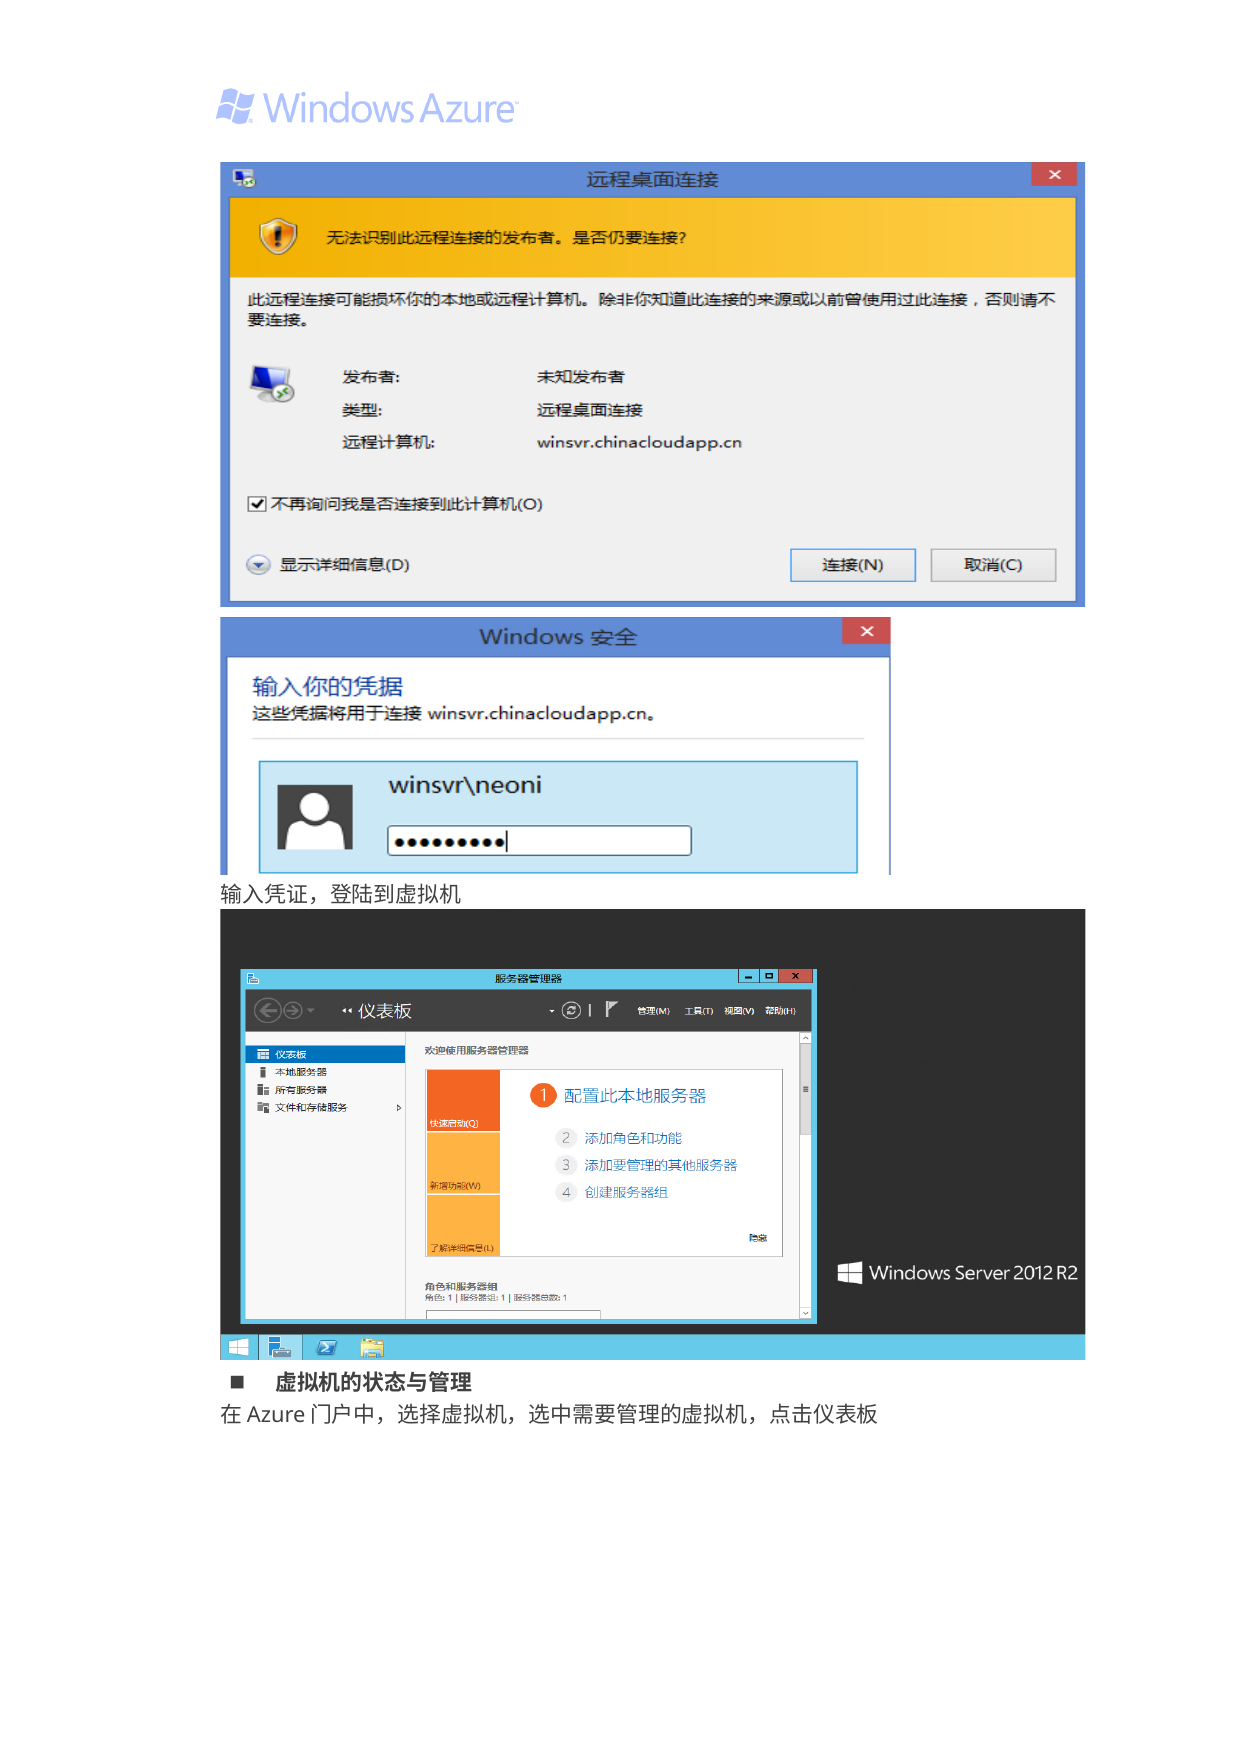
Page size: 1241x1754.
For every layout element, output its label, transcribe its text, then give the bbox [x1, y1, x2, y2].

text 输入凭证，登陆到虚拟机 [187, 877, 1053, 909]
picture [220, 617, 891, 875]
text 在Azure门户中，选择虚拟机，选中需要管理的虚拟机，点击仪表板 [187, 1397, 1053, 1429]
subtitle 虚拟机的状态与管理 [229, 1364, 1053, 1397]
picture [220, 909, 1086, 1360]
picture [220, 162, 1086, 607]
